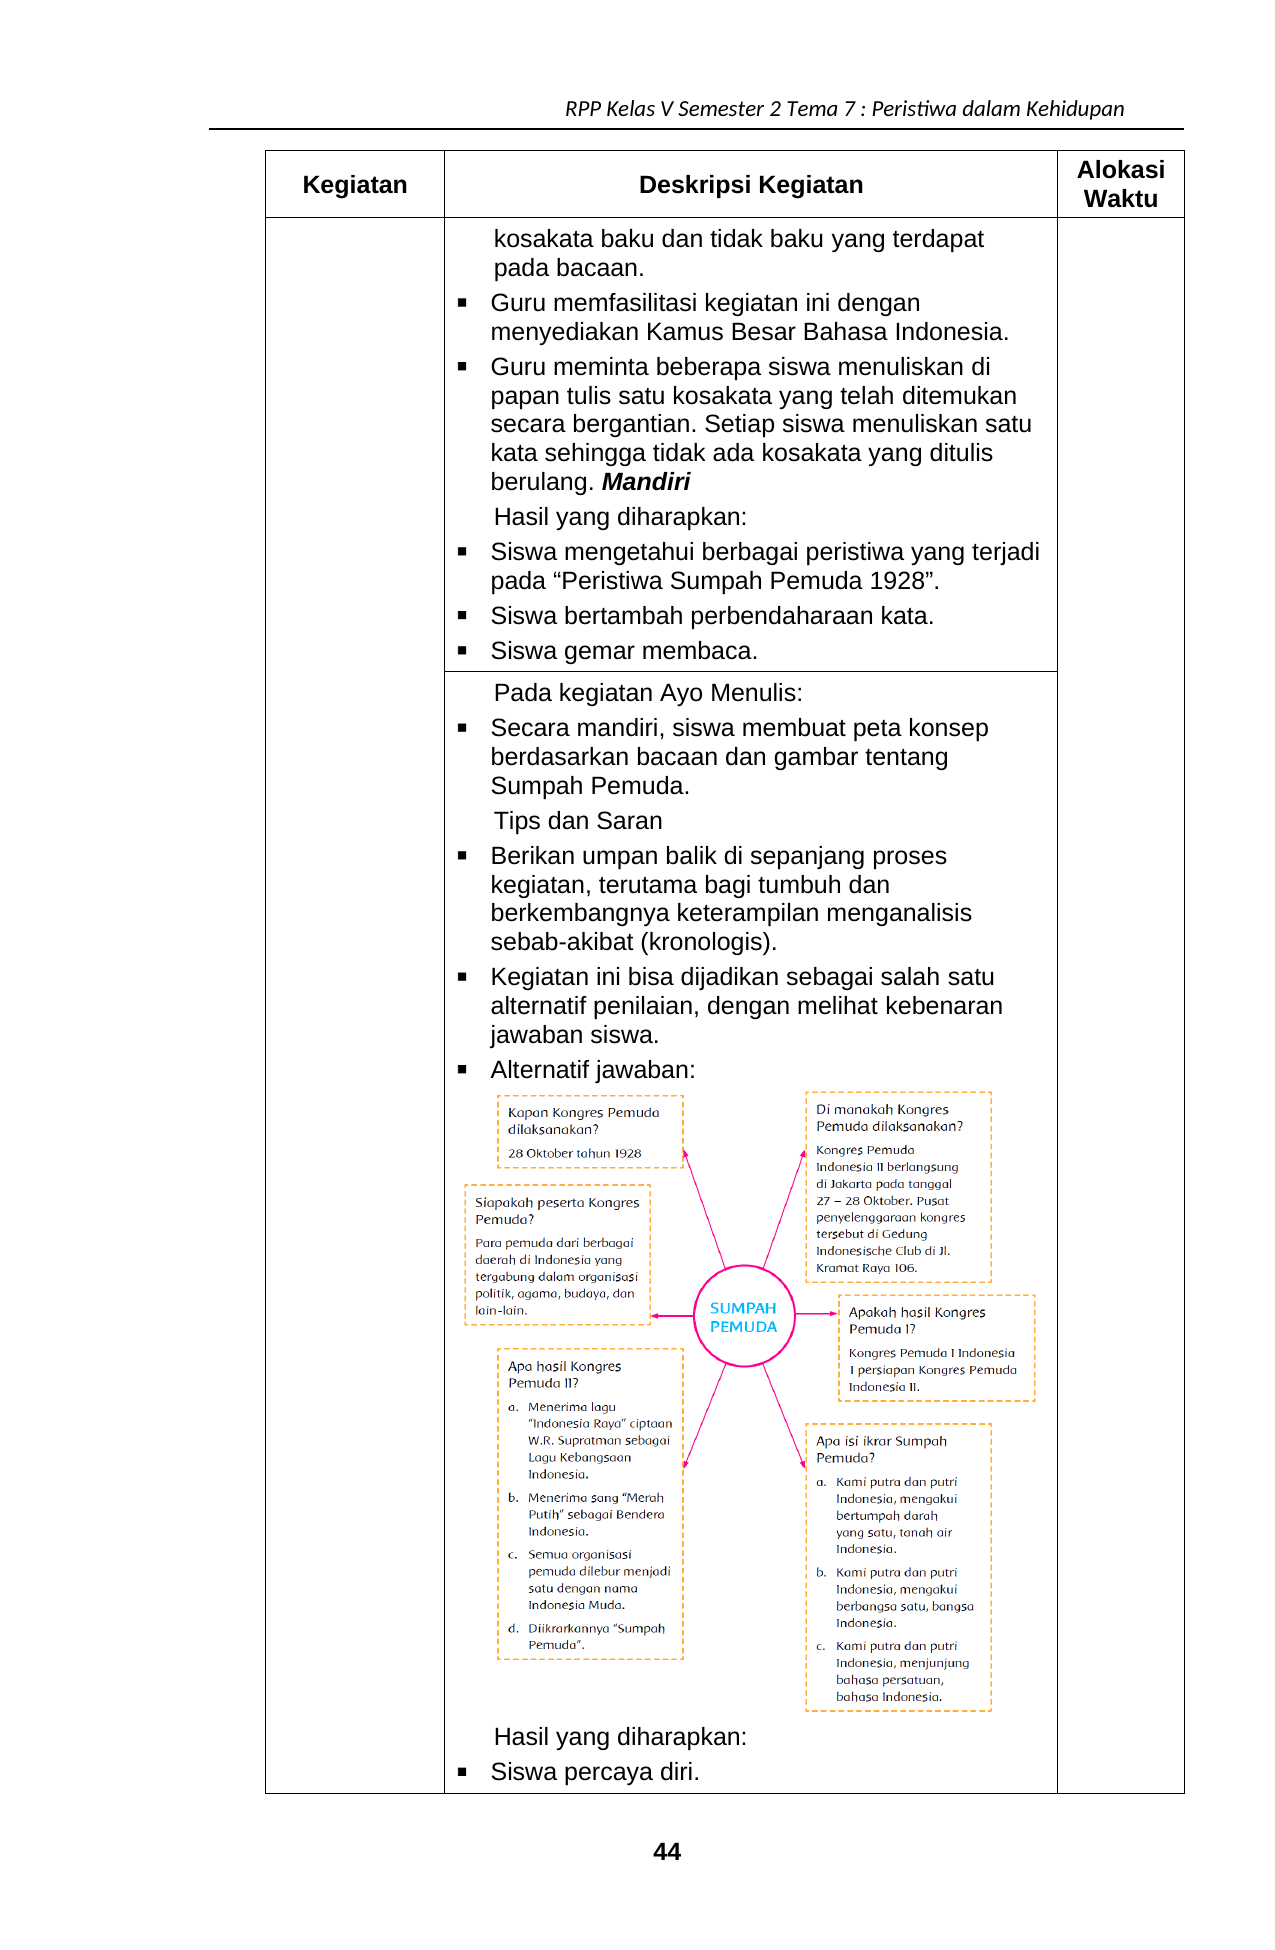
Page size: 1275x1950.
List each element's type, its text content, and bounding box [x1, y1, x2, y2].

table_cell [445, 672, 1057, 1792]
table_header Kegiatan [266, 151, 444, 217]
table_header Deskripsi Kegiatan [445, 151, 1057, 217]
table_header Alokasi Waktu [1058, 151, 1184, 217]
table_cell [445, 218, 1057, 671]
